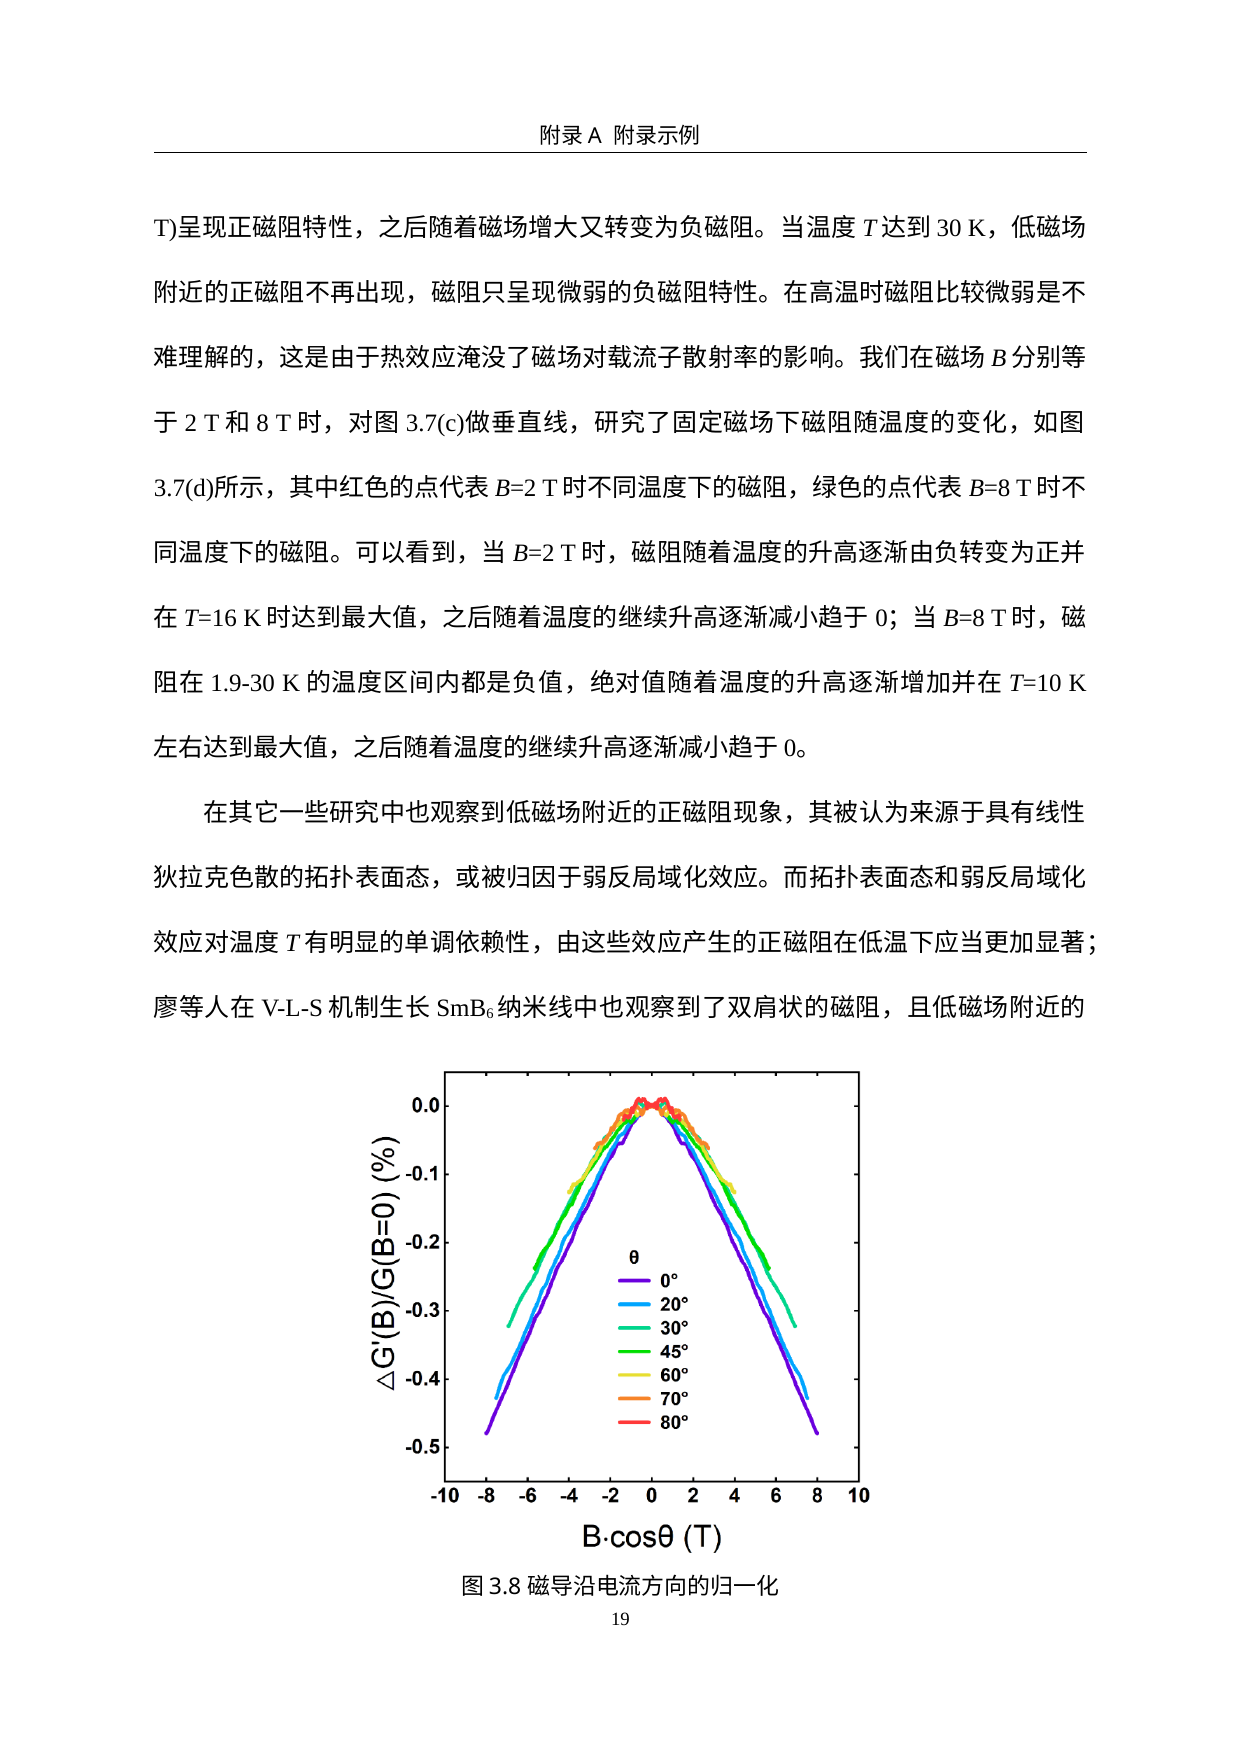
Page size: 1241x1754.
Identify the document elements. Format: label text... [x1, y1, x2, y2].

picture [370, 1069, 871, 1555]
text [153, 193, 1087, 778]
text 在其它一些研究中也观察到低磁场附近的正磁阻现象，其被认为来源于具有线性狄拉克色散的拓扑表面态，或被归因于弱反局域化效应。而拓扑表面态和弱反局域化效应对温度T有明显的单调依赖性，由这些效应产生的正磁阻在低温下应当更加显著；廖等人在V-L-S机制生长SmB6纳米线中也观察到了双肩状的磁阻，且低磁场附近的正磁阻在高温下更加显著，他们将正磁阻归因于SmB6纳米线中最低的体态激发——自旋激子。上述的正磁阻现象对温度具有明显的单调依赖性，与我们前文观察到的正磁阻不具有温度单调性而在16 K左右达到最大值的结果冲突。我们在这里将10-20 K温度区间内低磁场附近出现的正磁阻归因于SmB6纳米线带隙内残存的电子态(in-gap states)。结合前文讨论的双通道模型，我们认为SmB6纳米线的导电性在高温由本征的体态主导，在低温由表面态主导，而在中间温区10 - 20 K，带内残存的电子态对SmB6纳米线电导的贡献不能被忽略。在磁场较低时(<2 T)，磁场对体态带隙的影响较小，而带内残余的电子能级上的电子在磁场下由于洛伦兹回旋而散射概率增大，这使得带内残余的电子态具有正磁阻的特性。当磁场升高，磁场对体态带隙的压制效果逐渐增强，体态的负磁阻特性逐步显现出来。这样，当体态和带内残余的电子态的磁阻效应叠加在一起，会使得磁阻由低磁场下残余电子态主导的正磁阻过渡到高磁场下体态主导的负磁阻。 [153, 778, 1087, 1038]
